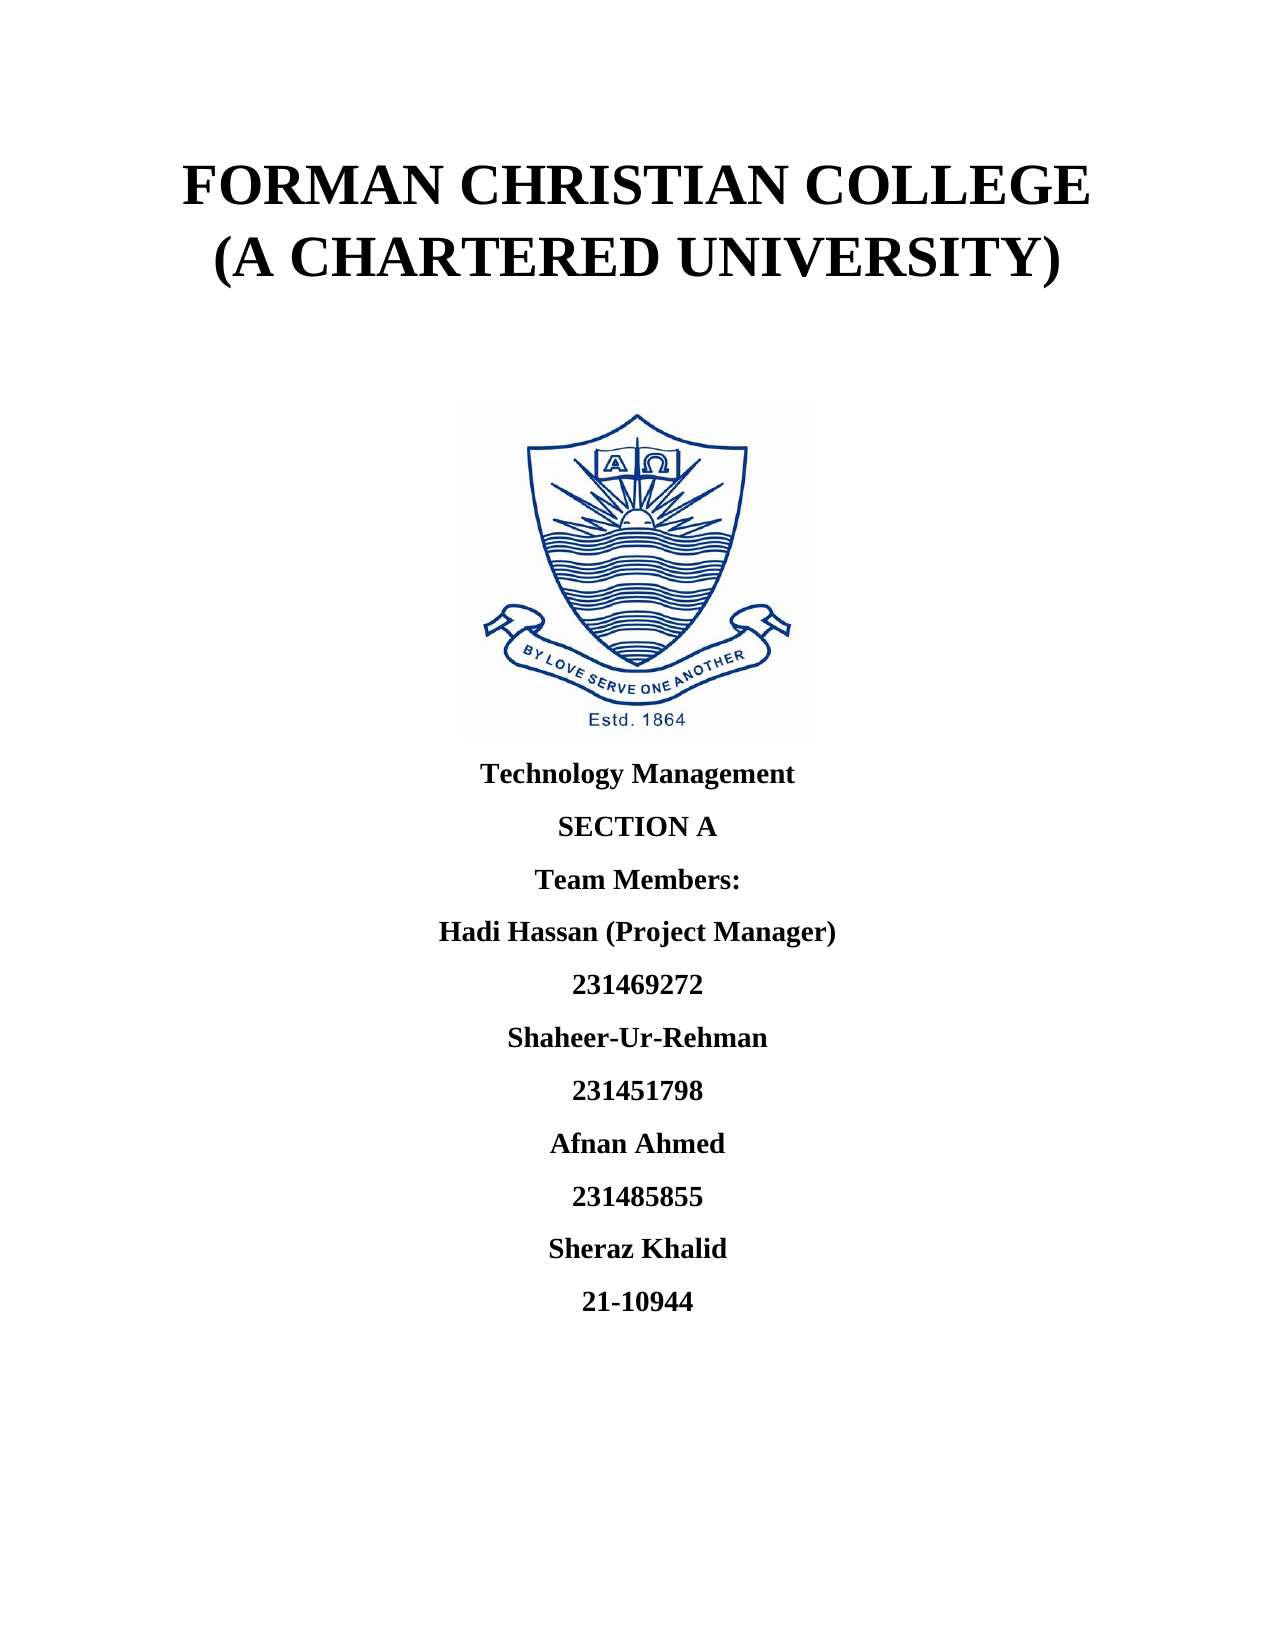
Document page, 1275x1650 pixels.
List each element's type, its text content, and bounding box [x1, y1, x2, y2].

text Afnan Ahmed [150, 1126, 1125, 1159]
text Team Members: [150, 862, 1125, 895]
text 21-10944 [150, 1284, 1125, 1318]
picture [457, 401, 818, 738]
text 231485855 [150, 1179, 1125, 1212]
text SECTION A [150, 809, 1125, 842]
text Shaheer-Ur-Rehman [150, 1020, 1125, 1054]
text 231451798 [150, 1073, 1125, 1107]
text 231469272 [150, 967, 1125, 1001]
text Hadi Hassan (Project Manager) [150, 914, 1125, 948]
text Technology Management [150, 756, 1125, 790]
text Sheraz Khalid [150, 1231, 1125, 1265]
text FORMAN CHRISTIAN COLLEGE (A CHARTERED UNIVERSITY) [150, 150, 1125, 289]
